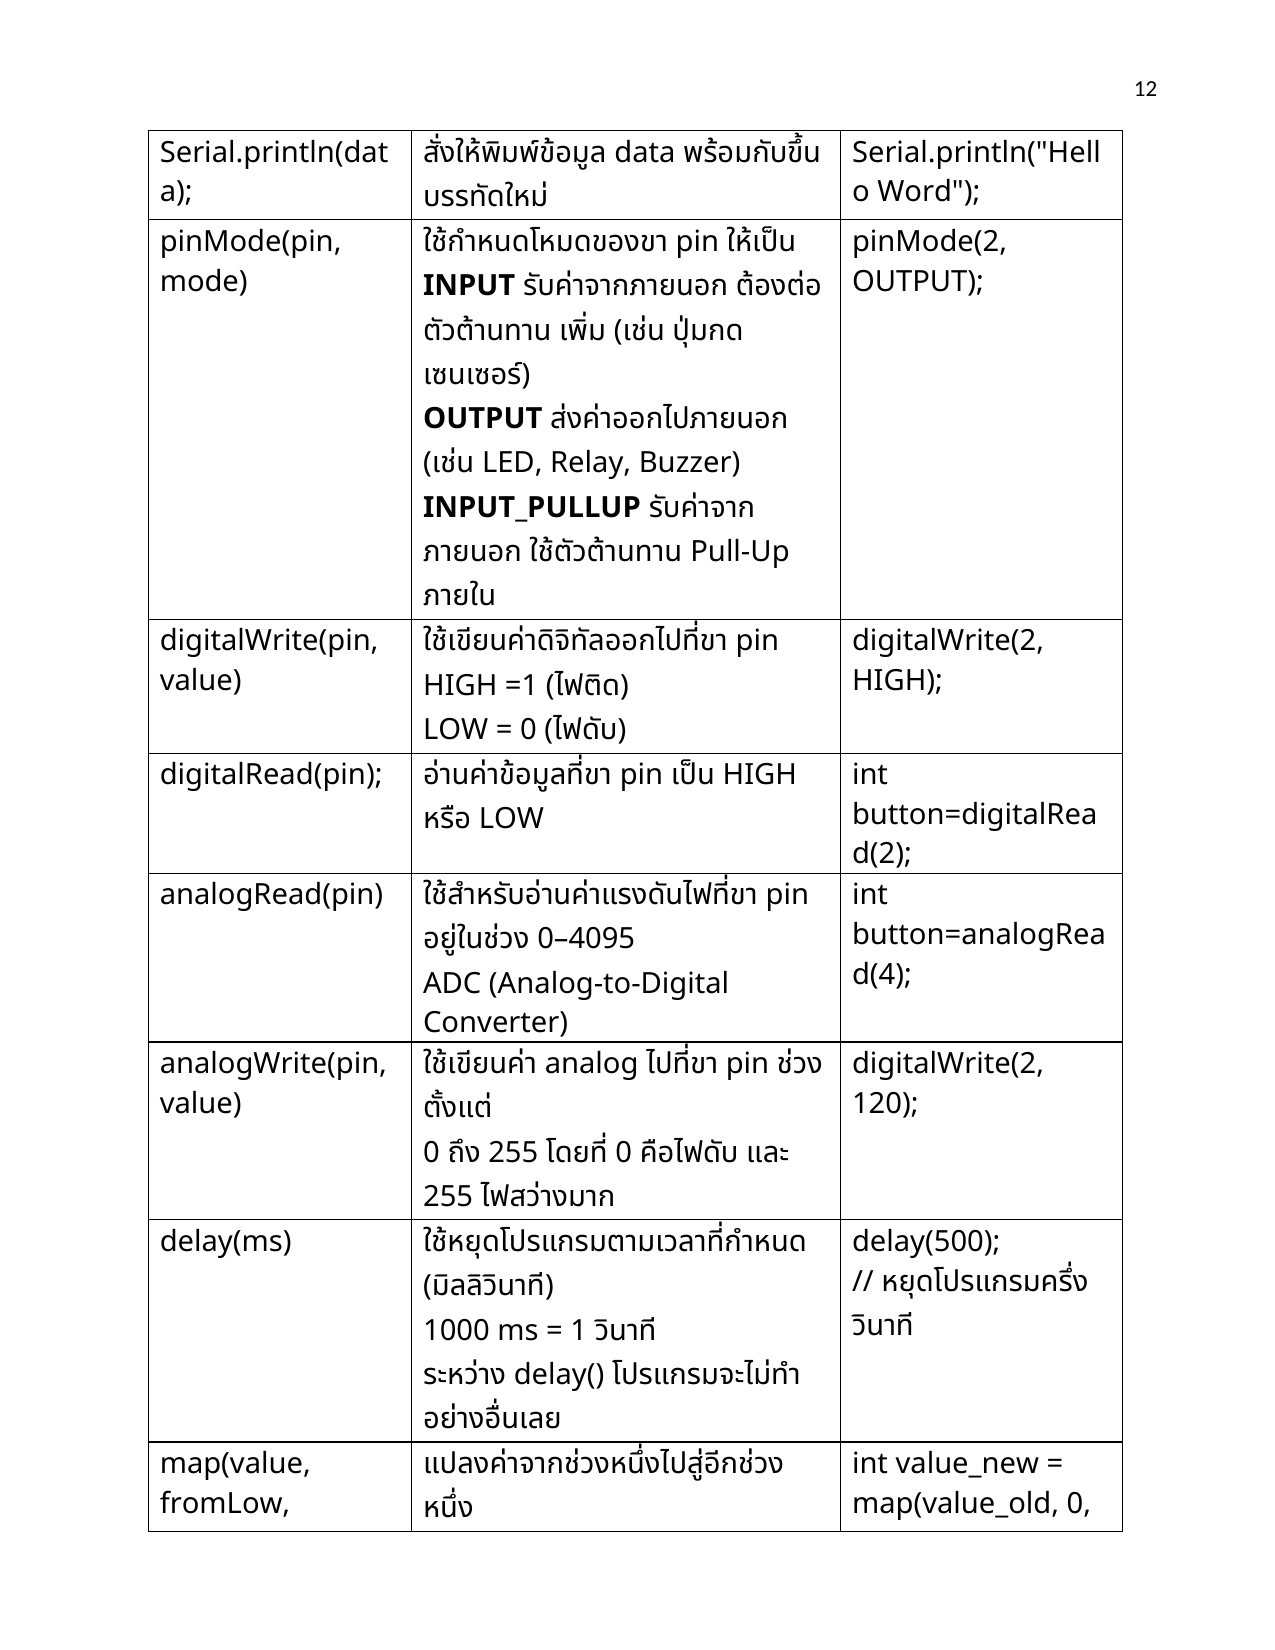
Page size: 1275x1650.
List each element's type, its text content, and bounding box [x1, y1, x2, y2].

table_cell ใช้เขียนค่าดิจิทัลออกไปที่ขา pin HIGH =1 (ไฟติด) LOW = 0 (ไฟดับ) [412, 620, 840, 752]
table_cell pinMode(2, OUTPUT); [841, 220, 1122, 618]
table_cell Serial.println(data); [149, 131, 411, 219]
table_cell int button=analogRead(4); [841, 874, 1122, 1041]
table_cell delay(500); // หยุดโปรแกรมครึ่งวินาที [841, 1220, 1122, 1441]
table_cell pinMode(pin, mode) [149, 220, 411, 618]
table_cell analogRead(pin) [149, 874, 411, 1041]
table_cell int button=digitalRead(2); [841, 754, 1122, 872]
table_cell ใช้กำหนดโหมดของขา pin ให้เป็น INPUT รับค่าจากภายนอก ต้องต่อตัวต้านทาน เพิ่ม (เช่น ปุ่มกด เซนเซอร์) OUTPUT ส่งค่าออกไปภายนอก (เช่น LED, Relay, Buzzer) INPUT_PULLUP รับค่าจากภายนอก ใช้ตัวต้านทาน Pull-Up ภายใน [412, 220, 840, 618]
table_cell analogWrite(pin, value) [149, 1043, 411, 1219]
table_cell ใช้เขียนค่า analog ไปที่ขา pin ช่วงตั้งแต่ 0 ถึง 255 โดยที่ 0 คือไฟดับ และ 255 ไฟสว่างมาก [412, 1043, 840, 1219]
table_cell digitalWrite(2, HIGH); [841, 620, 1122, 752]
table_cell Serial.println("Hello Word"); [841, 131, 1122, 219]
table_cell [841, 1443, 1122, 1531]
table_cell ใช้สำหรับอ่านค่าแรงดันไฟที่ขา pin อยู่ในช่วง 0–4095 ADC (Analog-to-Digital Converter) [412, 874, 840, 1041]
table_cell อ่านค่าข้อมูลที่ขา pin เป็น HIGH หรือ LOW [412, 754, 840, 872]
table_cell delay(ms) [149, 1220, 411, 1441]
table_cell ใช้หยุดโปรแกรมตามเวลาที่กำหนด (มิลลิวินาที) 1000 ms = 1 วินาที ระหว่าง delay() โปรแกรมจะไม่ทำอย่างอื่นเลย [412, 1220, 840, 1441]
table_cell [149, 1443, 411, 1531]
table_cell digitalRead(pin); [149, 754, 411, 872]
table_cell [412, 1443, 840, 1531]
table_cell สั่งให้พิมพ์ข้อมูล data พร้อมกับขึ้นบรรทัดใหม่ [412, 131, 840, 219]
table_cell digitalWrite(2, 120); [841, 1043, 1122, 1219]
table_cell digitalWrite(pin, value) [149, 620, 411, 752]
